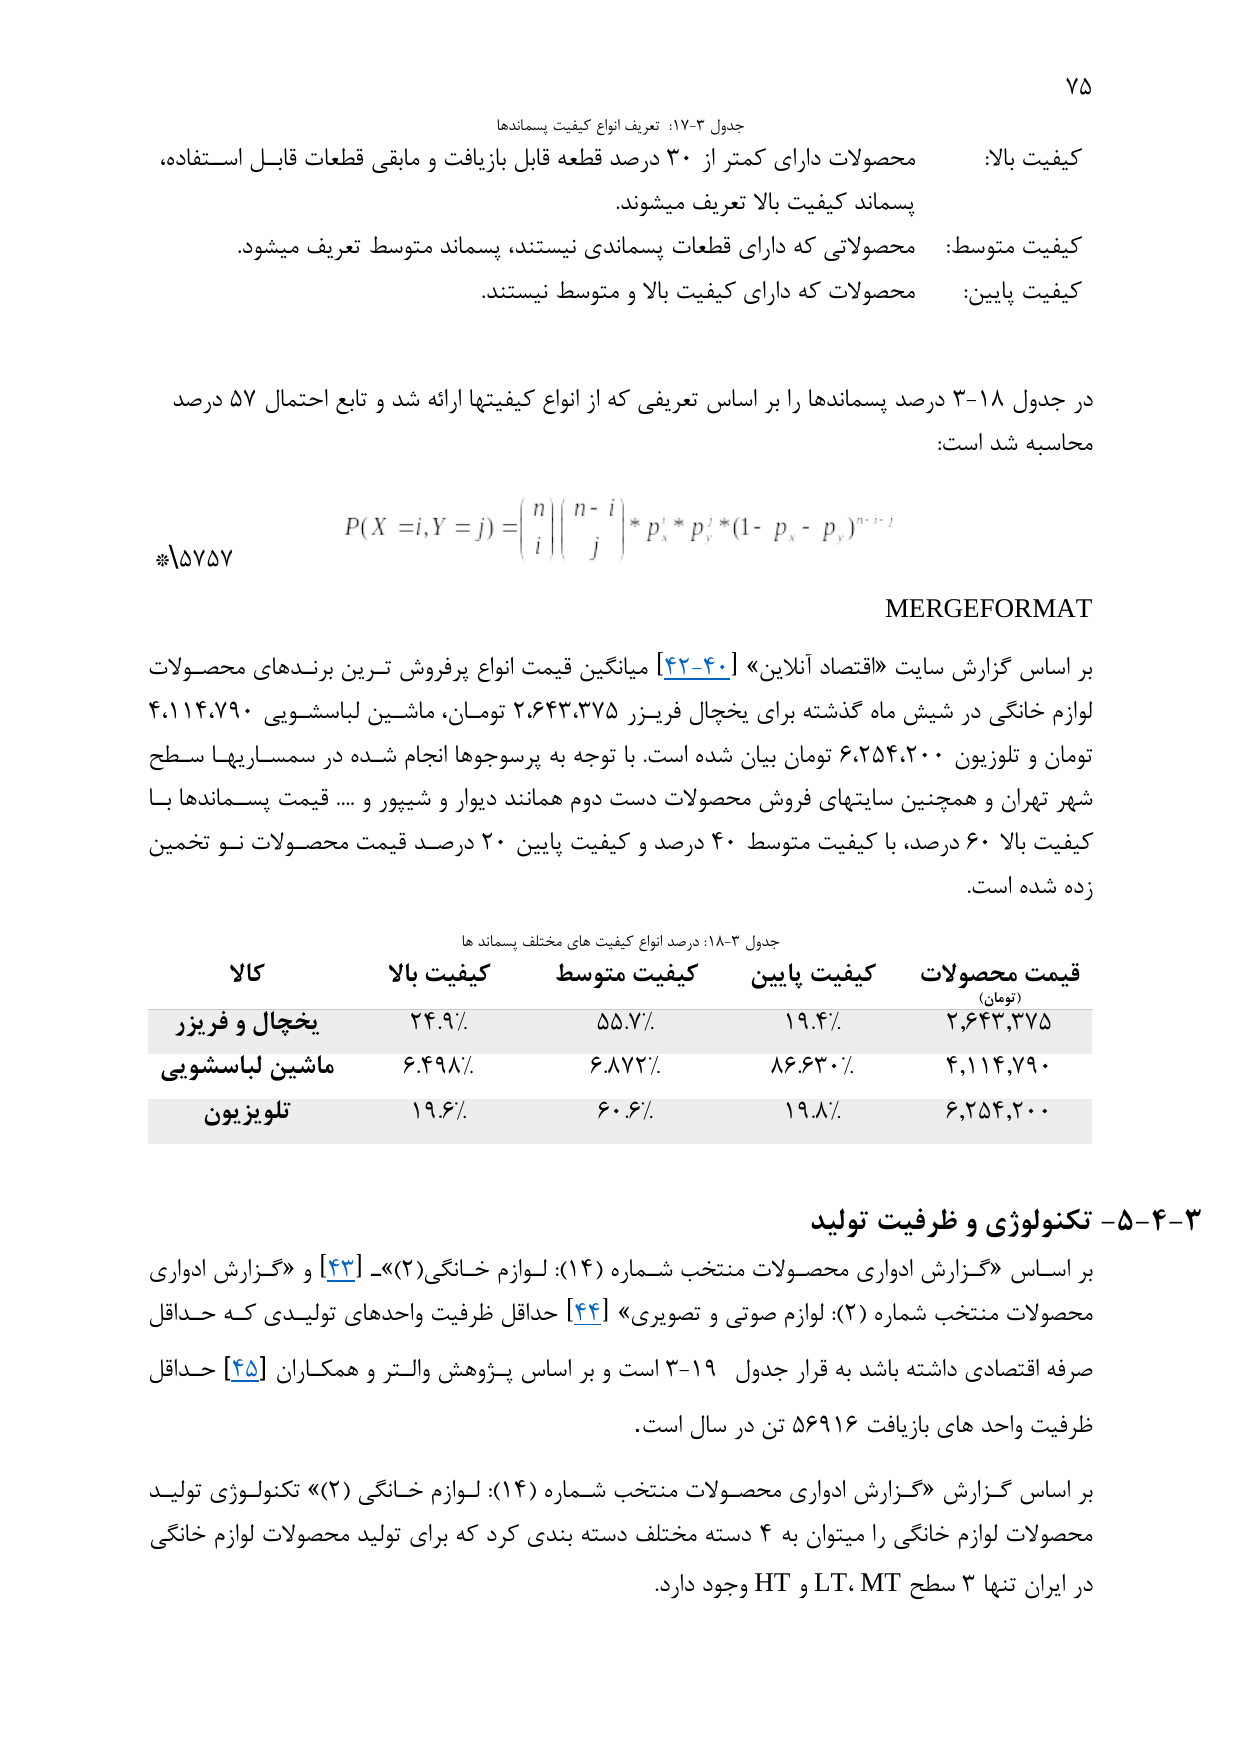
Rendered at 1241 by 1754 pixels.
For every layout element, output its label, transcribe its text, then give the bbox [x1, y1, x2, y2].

table_cell 55.7% [532, 1010, 719, 1054]
table_cell 6.498% [345, 1054, 532, 1099]
table_header قیمت محصولات (تومان) [906, 963, 1092, 1009]
table_cell 19.4% [719, 1010, 906, 1054]
table_cell 2,643,375 [906, 1010, 1092, 1054]
table_cell یخچال و فریزر [148, 1010, 345, 1054]
table_cell 4,114,790 [906, 1054, 1092, 1099]
table_cell 6.872% [532, 1054, 719, 1099]
table_cell 19.6% [345, 1099, 532, 1144]
table_cell 19.8% [719, 1099, 906, 1144]
text بر اساس گزارش سایت «اقتصاد آنلاین» [40-42] میانگین قیمت انواع پرفروش ترین برندهای محصولات لوازم خانگی در شیش ماه گذشته برای یخچال فریزر 2،643،375 تومان، ماشین لباسشویی 4،114،790 تومان و تلوزیون 6،254،200 تومان بیان شده است. با توجه به پرسوجوها انجام شده در سمساریها سطح شهر تهران و همچنین سایتهای فروش محصولات دست دوم همانند دیوار و شیپور و .... قیمت پسماندها با کیفیت بالا 60 درصد، با کیفیت متوسط 40 درصد و کیفیت پایین 20 درصد قیمت محصولات نو تخمین زده شده است. [148, 655, 1092, 903]
table_header کیفیت بالا [345, 963, 532, 1009]
table_header کیفیت متوسط [532, 963, 719, 1009]
table_cell 24.9% [345, 1010, 532, 1054]
table_cell کیفیت متوسط: [926, 235, 1092, 279]
table_cell محصولاتی که دارای قطعات پسماندی نیستند، پسماند متوسط تعریف میشود. [148, 235, 926, 279]
subtitle تکنولوژی و ظرفیت تولید [148, 1207, 1092, 1241]
table_header کیفیت بالا: [926, 146, 1092, 235]
table_cell 60.6% [532, 1099, 719, 1144]
table_header کیفیت پایین [719, 963, 906, 1009]
table_cell تلویزیون [148, 1099, 345, 1144]
table_cell ماشین لباسشویی [148, 1054, 345, 1099]
table_cell 6,254,200 [906, 1099, 1092, 1144]
table_cell کیفیت پایین: [926, 279, 1092, 324]
table_header محصولات دارای کمتر از 30 درصد قطعه قابل بازیافت و مابقی قطعات قابل استفاده، پسماند کیفیت بالا تعریف میشوند. [148, 146, 926, 235]
table_header کالا [148, 963, 345, 1009]
table_cell محصولات که دارای کیفیت بالا و متوسط نیستند. [148, 279, 926, 324]
text بر اساس گزارش «گزارش ادواری محصولات منتخب شماره (14): لوازم خانگی (2)» تکنولوژی تولید محصولات لوازم خانگی را میتوان به 4 دسته مختلف دسته بندی کرد که برای تولید محصولات لوازم خانگی در ایران تنها 3 سطح LT، MT و HT وجود دارد. [148, 1478, 1092, 1601]
table_cell 86.630% [719, 1054, 906, 1099]
